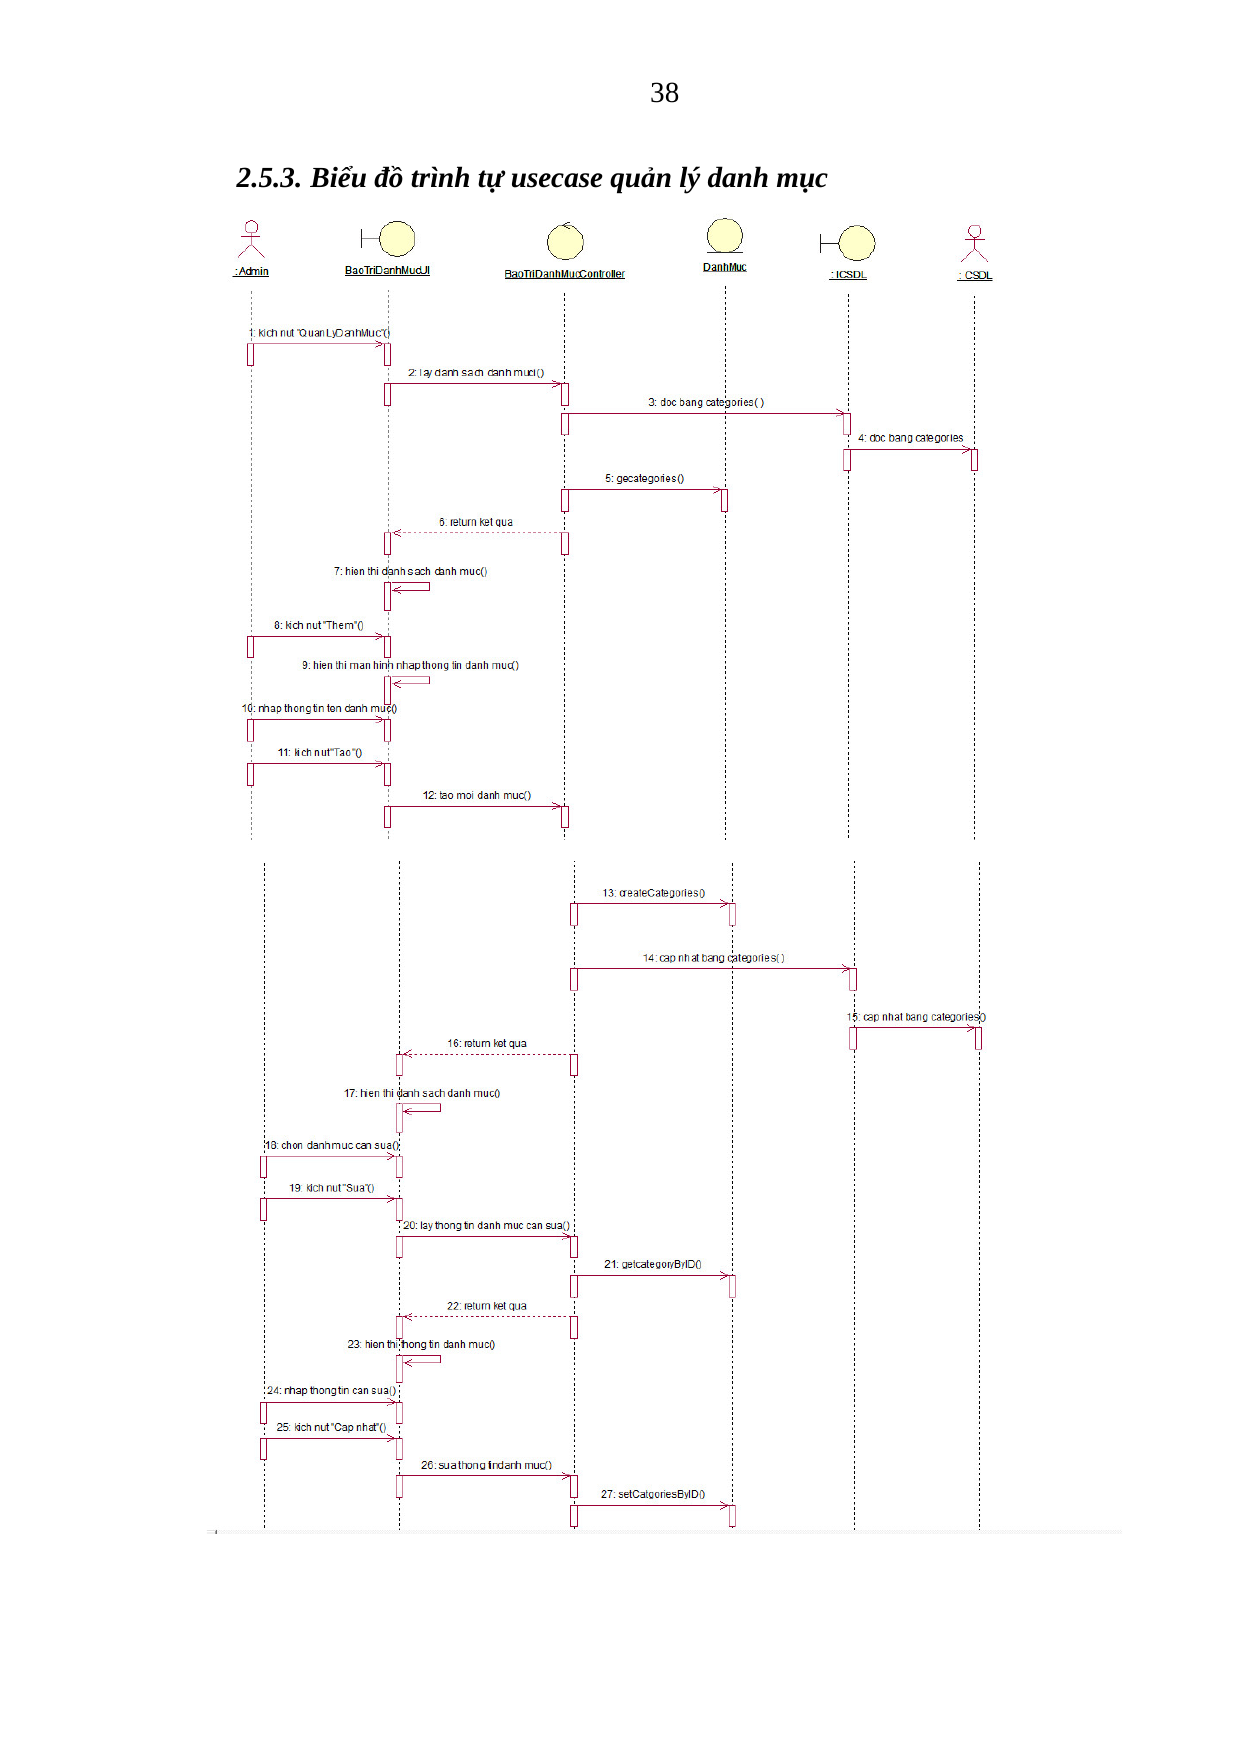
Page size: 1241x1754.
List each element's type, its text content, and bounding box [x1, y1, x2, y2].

picture [206, 207, 1123, 840]
subtitle Biểu đồ trình tự usecase quản lý danh mục [236, 160, 1122, 194]
picture [206, 861, 1123, 1534]
